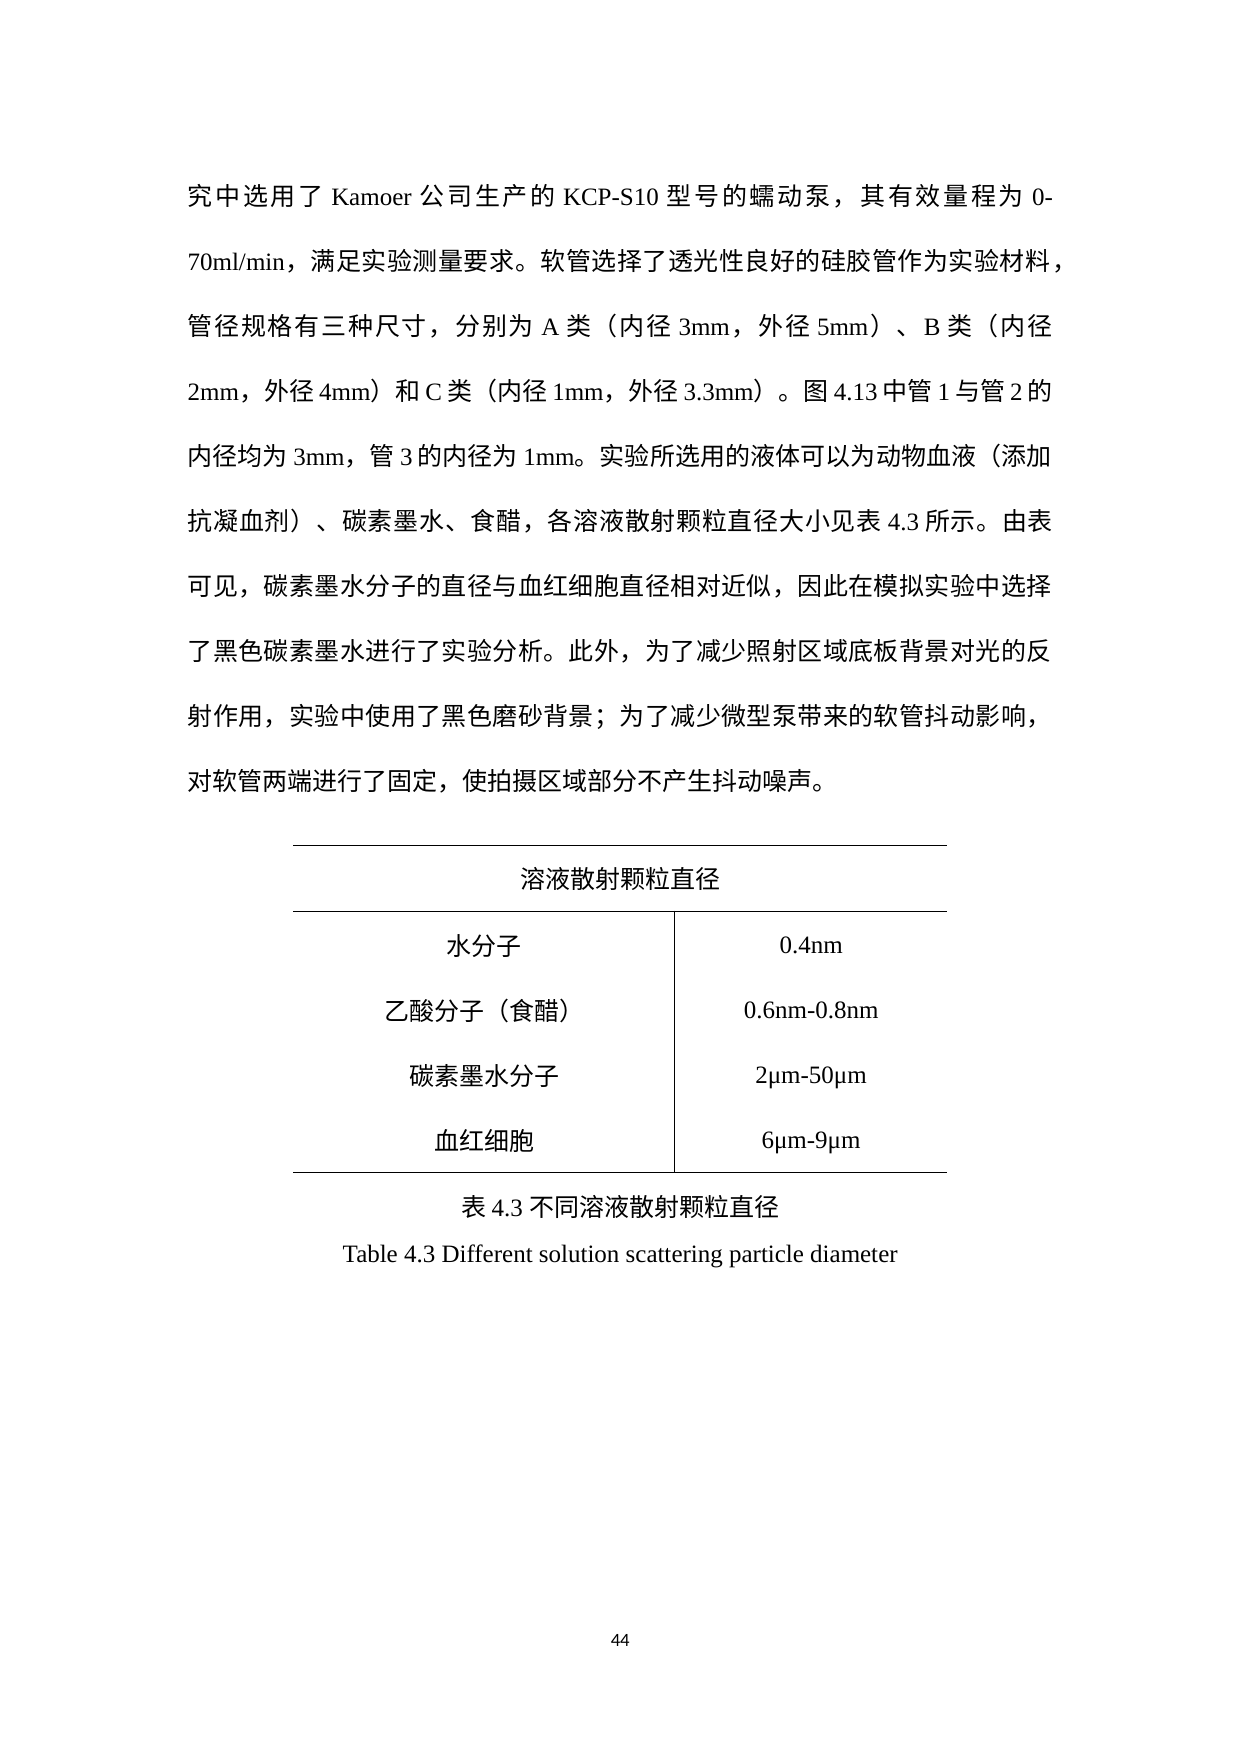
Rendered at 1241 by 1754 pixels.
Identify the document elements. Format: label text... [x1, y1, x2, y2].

table_cell 水分子 [293, 912, 674, 977]
text 表4.3 不同溶液散射颗粒直径 [187, 1173, 1053, 1238]
table_cell 2μm-50μm [675, 1042, 947, 1107]
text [187, 162, 1053, 812]
table_cell 0.4nm [675, 912, 947, 977]
table_header 溶液散射颗粒直径 [293, 846, 947, 911]
table_cell 乙酸分子（食醋） [293, 977, 674, 1042]
table_cell 碳素墨水分子 [293, 1042, 674, 1107]
table_cell 6μm-9μm [675, 1107, 947, 1172]
text Table 4.3 Different solution scattering particle diameter [187, 1238, 1053, 1270]
table_cell 血红细胞 [293, 1107, 674, 1172]
table_cell 0.6nm-0.8nm [675, 977, 947, 1042]
